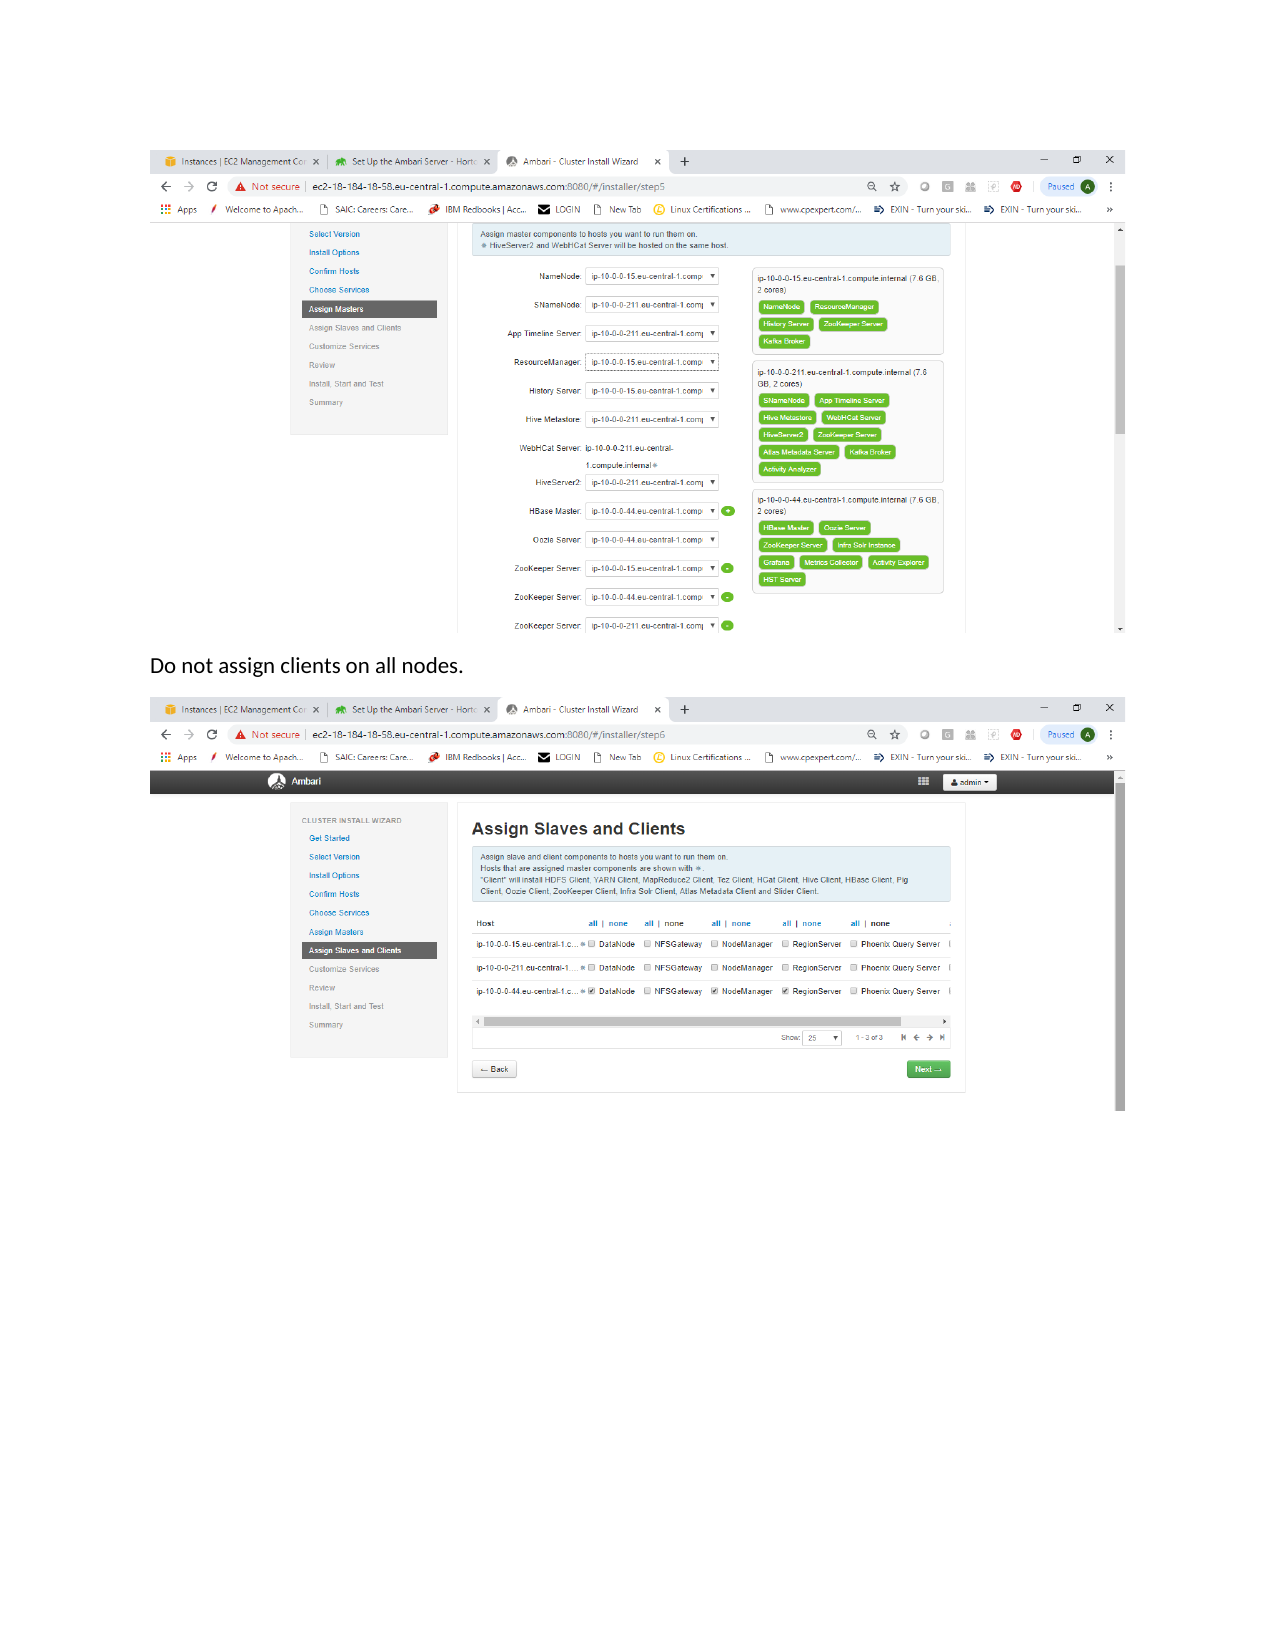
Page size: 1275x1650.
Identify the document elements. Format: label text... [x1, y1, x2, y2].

picture [150, 697, 1125, 1111]
text Do not assign clients on all nodes. [150, 651, 1125, 679]
picture [150, 150, 1125, 633]
